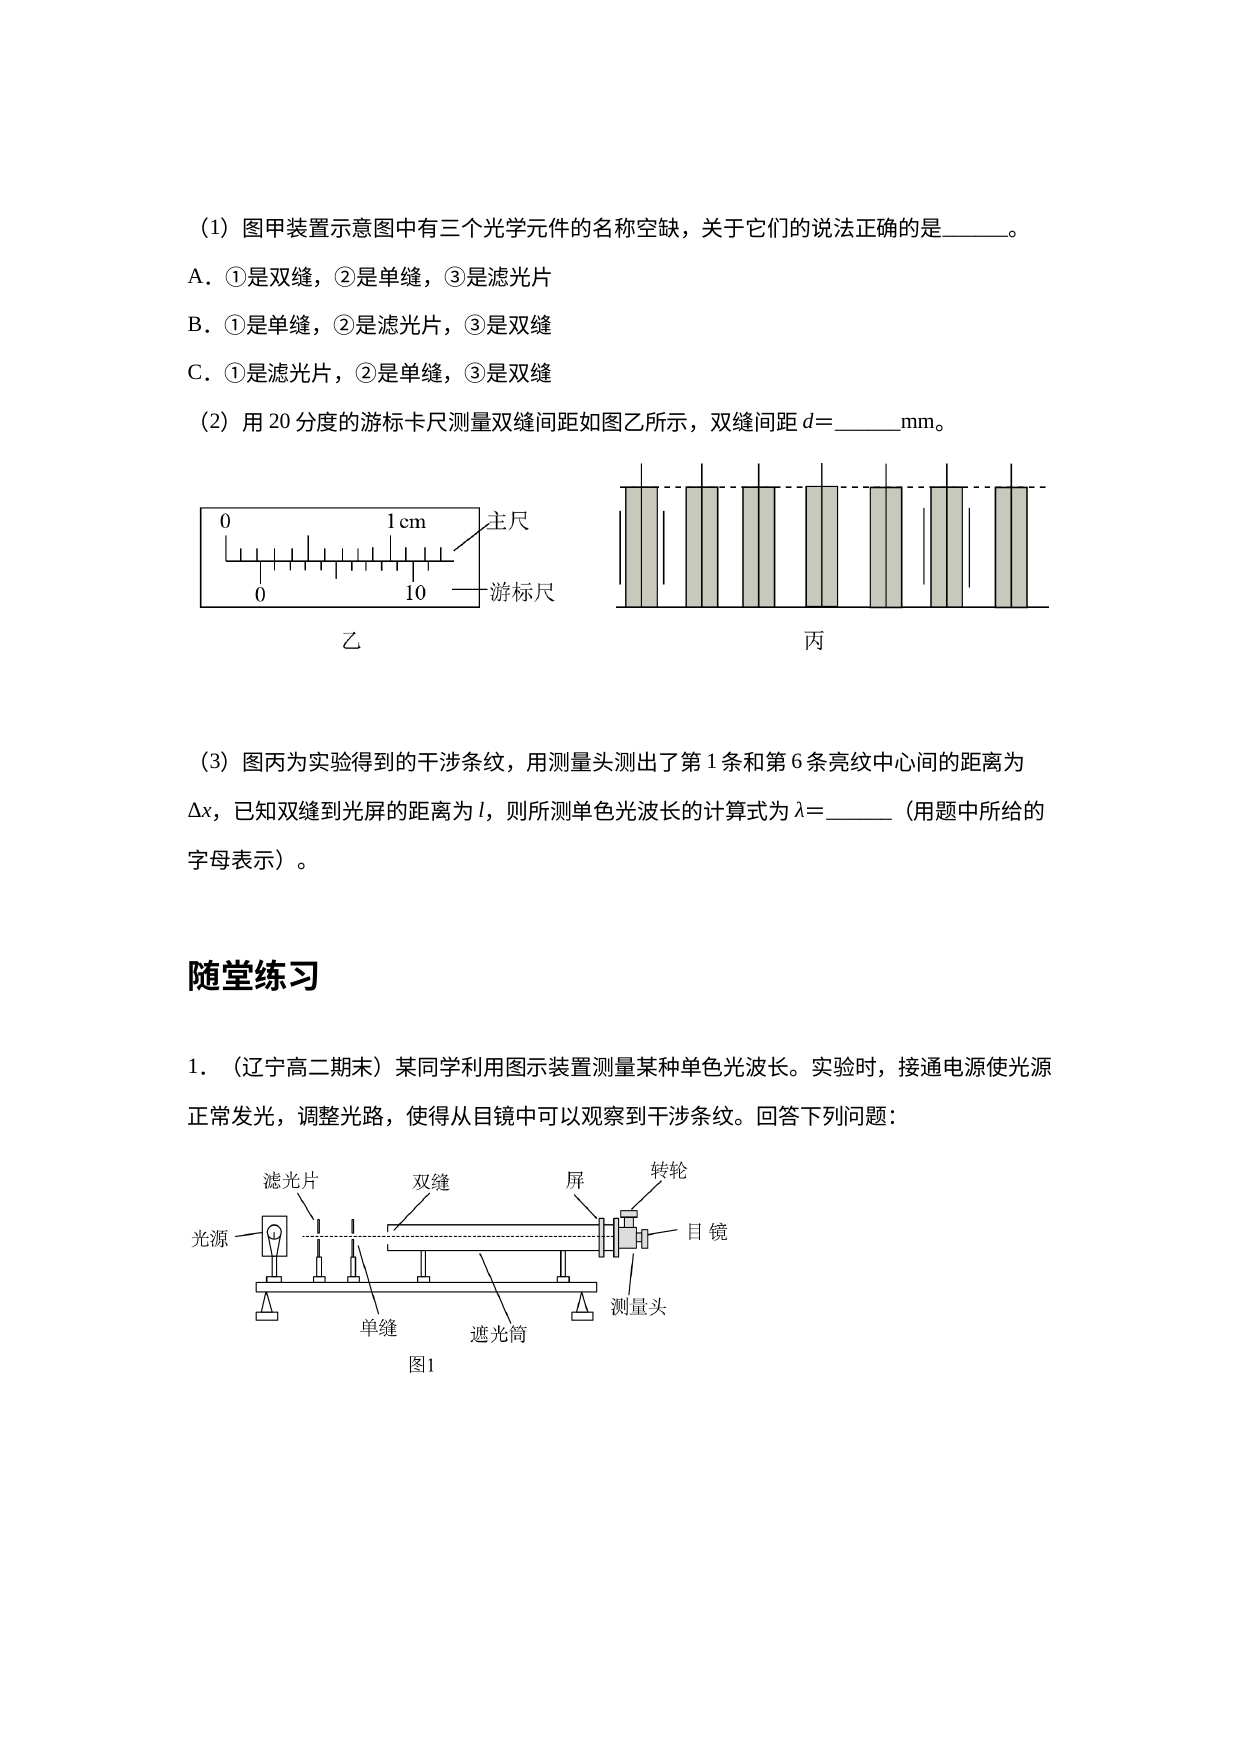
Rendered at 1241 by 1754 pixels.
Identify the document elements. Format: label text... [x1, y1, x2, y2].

text B．①是单缝，②是滤光片，③是双缝 [187, 307, 1053, 340]
text A．①是双缝，②是单缝，③是滤光片 [187, 259, 1053, 292]
text （3）图丙为实验得到的干涉条纹，用测量头测出了第1条和第6条亮纹中心间的距离为Δx，已知双缝到光屏的距离为l，则所测单色光波长的计算式为λ＝______（用题中所给的字母表示）。 [187, 745, 1053, 875]
picture [187, 452, 1052, 654]
picture [187, 1146, 738, 1377]
text 1．（辽宁高二期末）某同学利用图示装置测量某种单色光波长。实验时，接通电源使光源正常发光，调整光路，使得从目镜中可以观察到干涉条纹。回答下列问题： [187, 1050, 1053, 1131]
text （1）图甲装置示意图中有三个光学元件的名称空缺，关于它们的说法正确的是______。 [187, 211, 1053, 243]
subtitle 随堂练习 [187, 950, 1053, 998]
text （2）用20分度的游标卡尺测量双缝间距如图乙所示，双缝间距d＝______mm。 [187, 404, 1053, 437]
text C．①是滤光片，②是单缝，③是双缝 [187, 356, 1053, 388]
